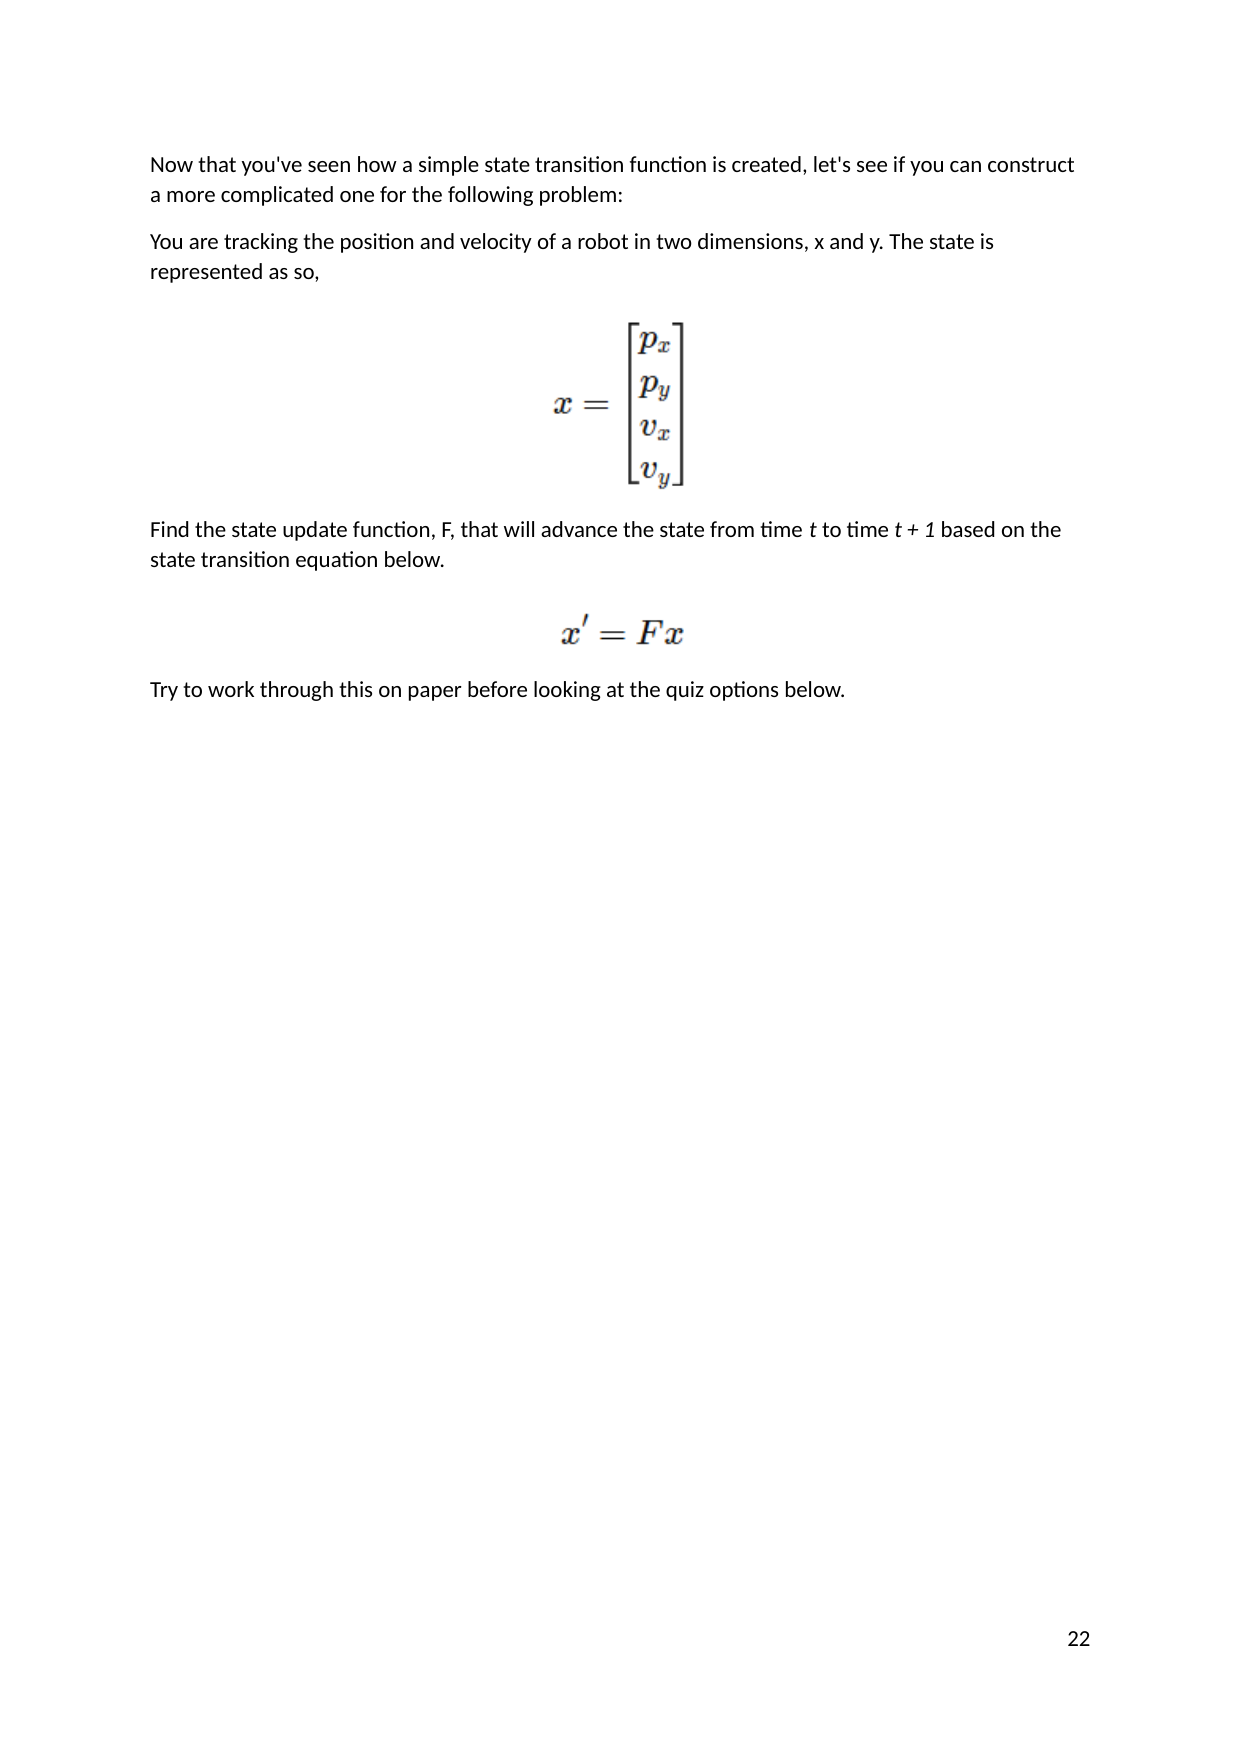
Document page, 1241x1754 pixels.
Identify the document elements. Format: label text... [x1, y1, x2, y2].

text Now that you've seen how a simple state transition function is created, let's see if you can construct a more complicated one for the following problem: [150, 150, 1090, 208]
picture [522, 304, 718, 497]
picture [546, 592, 695, 657]
text Try to work through this on paper before looking at the quiz options below. [150, 675, 1090, 703]
text Find the state update function, F, that will advance the state from time t to time t + 1 based on the state transition equation below. [150, 515, 1090, 573]
text You are tracking the position and velocity of a robot in two dimensions, x and y. The state is represented as so, [150, 227, 1090, 285]
